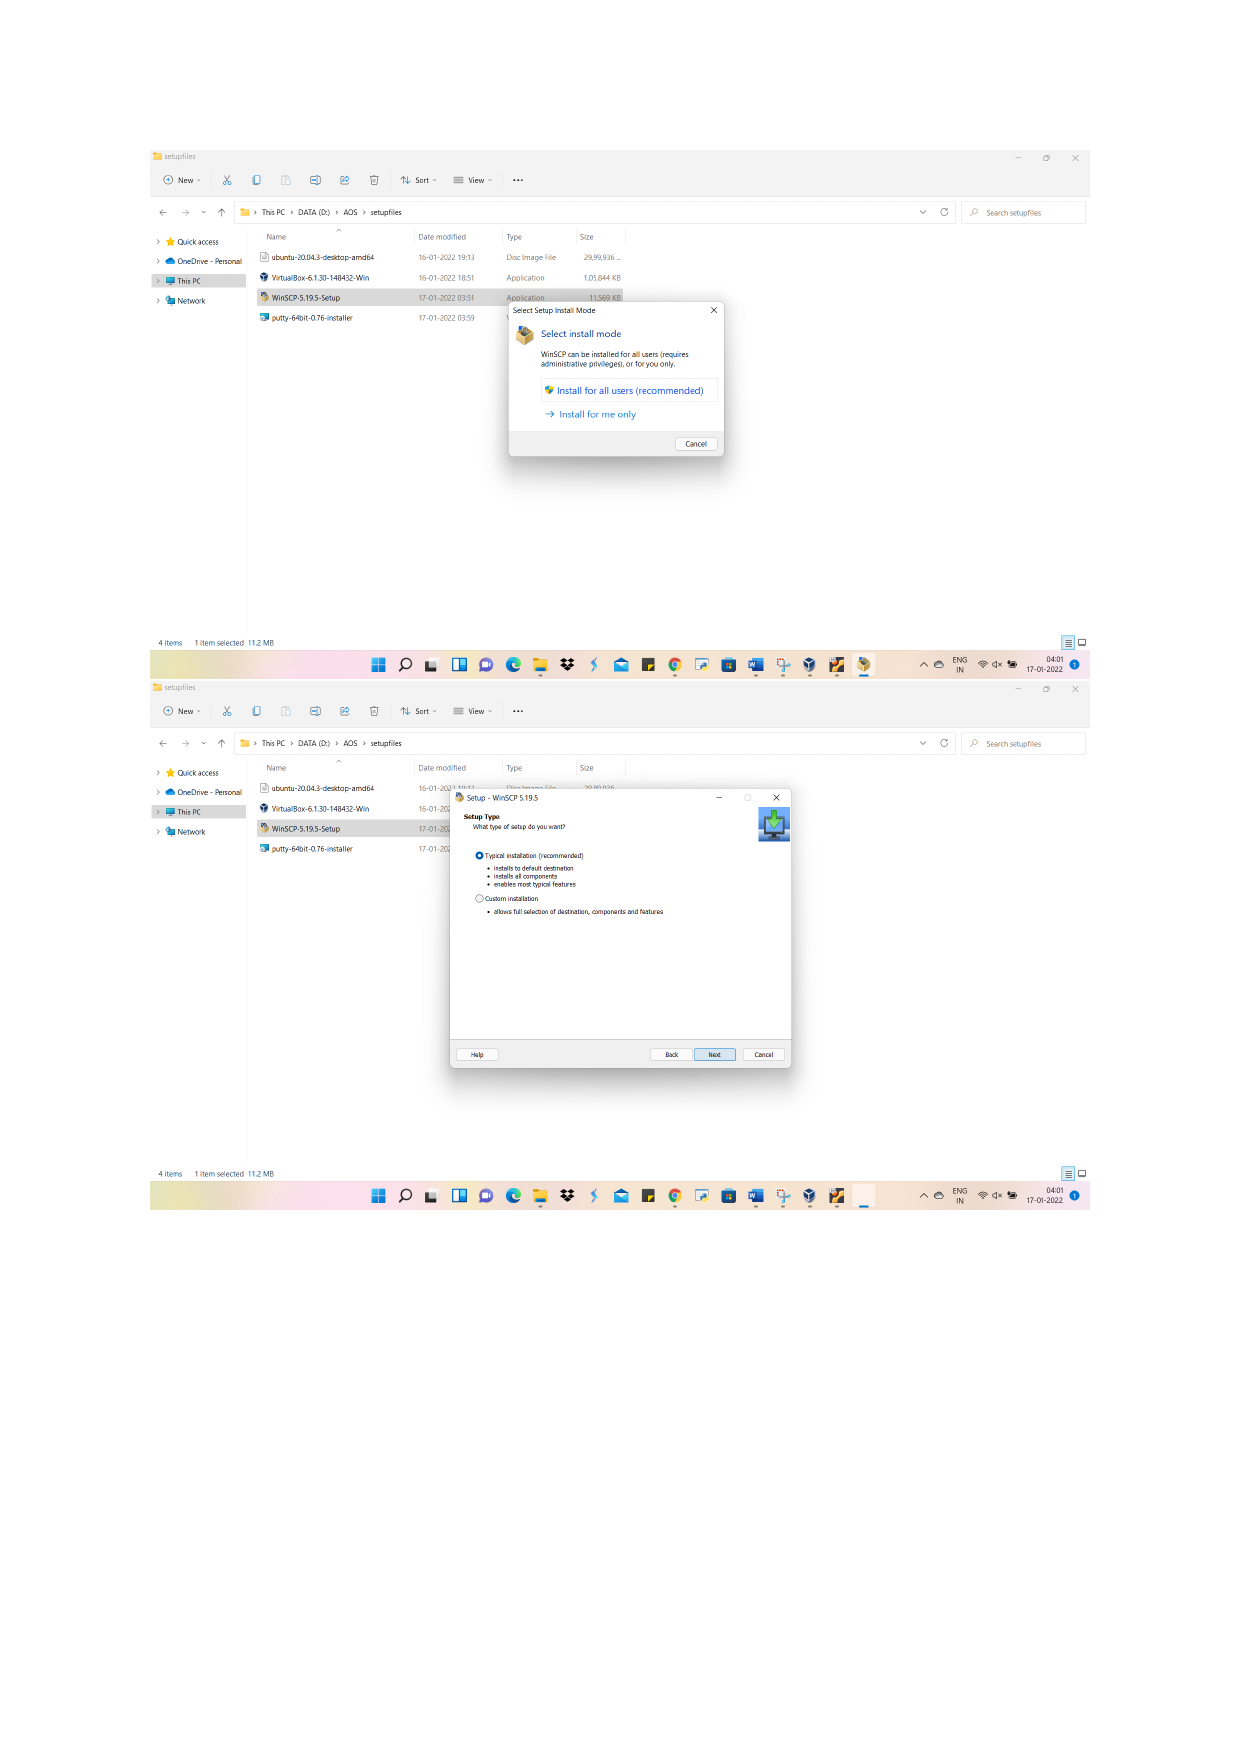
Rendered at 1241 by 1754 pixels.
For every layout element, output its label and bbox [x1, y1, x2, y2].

picture [150, 681, 1091, 1210]
picture [150, 150, 1091, 679]
